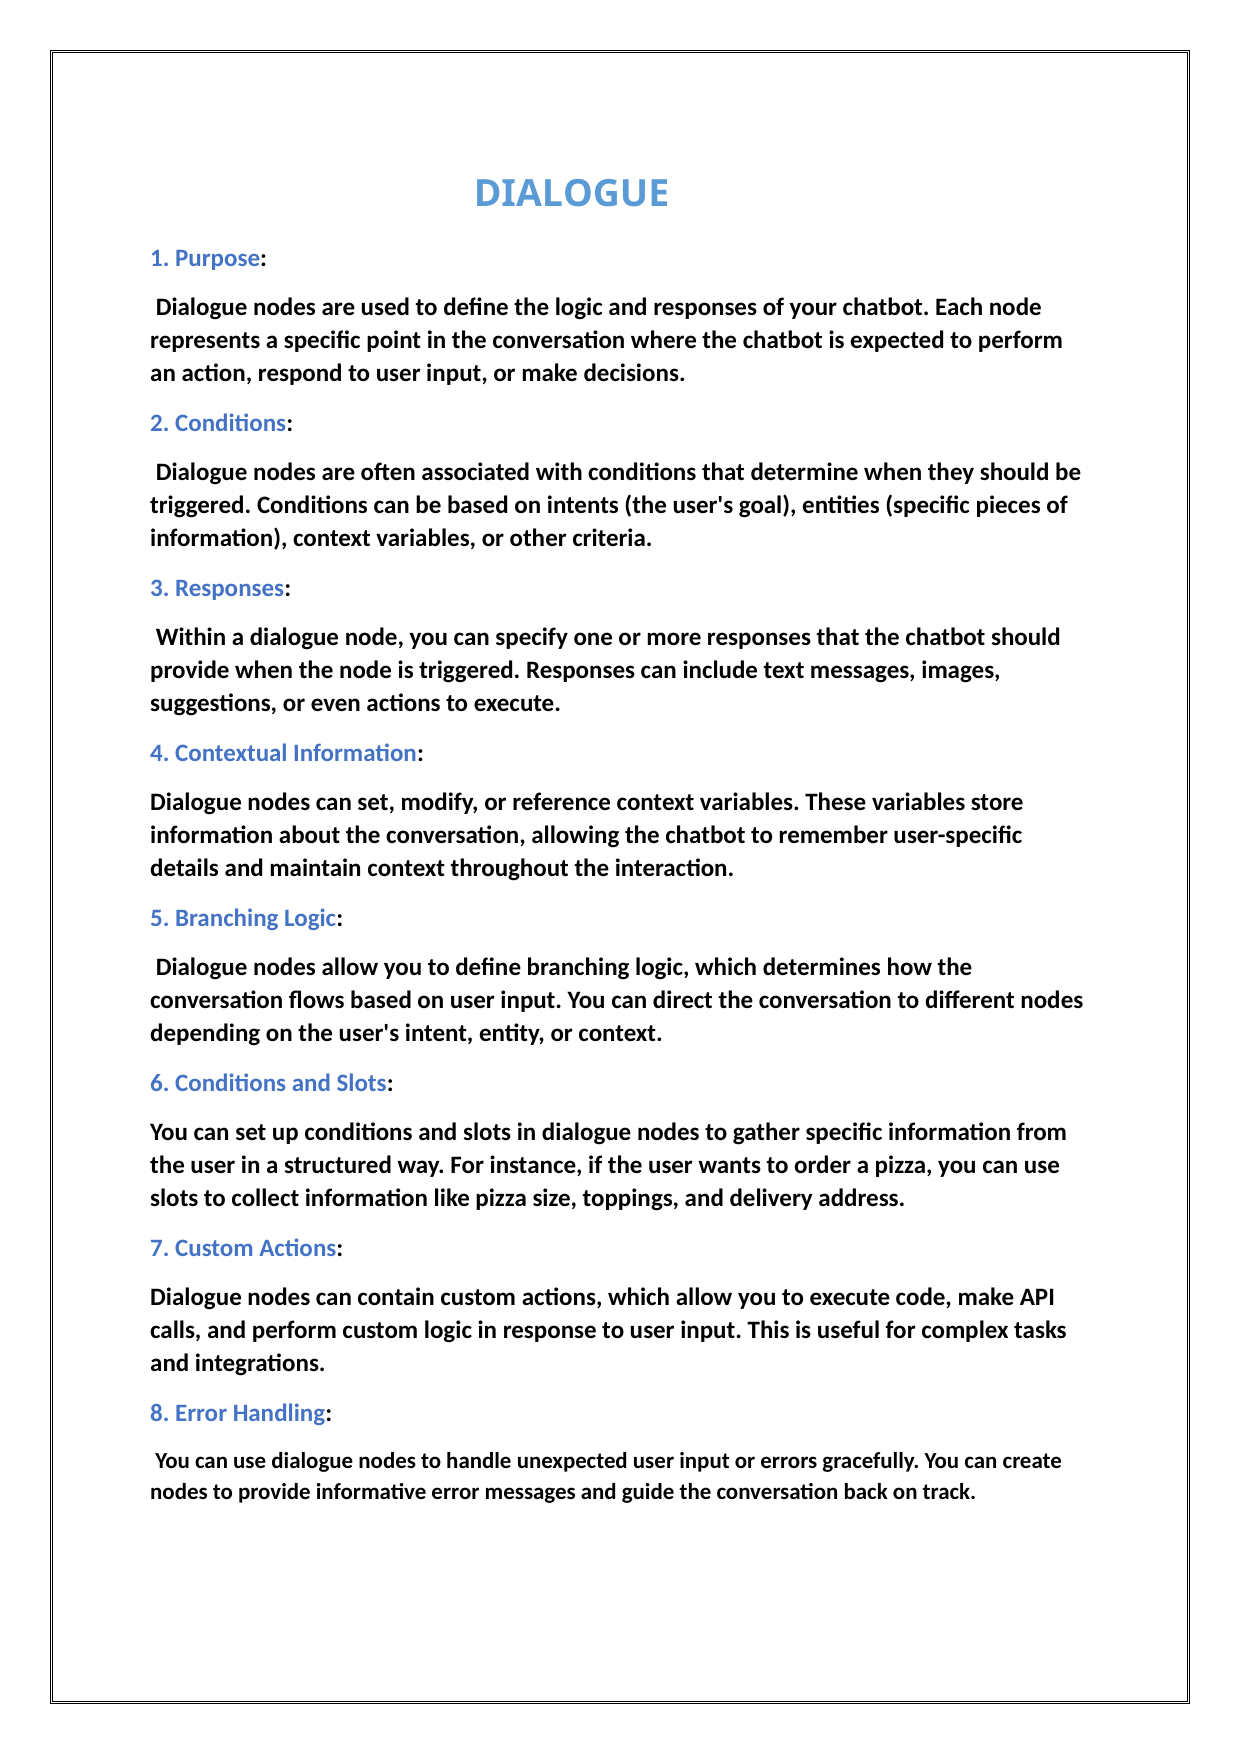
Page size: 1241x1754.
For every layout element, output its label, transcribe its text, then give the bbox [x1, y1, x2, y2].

text 6. Conditions and Slots: [150, 1067, 1090, 1097]
text Dialogue nodes allow you to define branching logic, which determines how the conversation flows based on user input. You can direct the conversation to different nodes depending on the user's intent, entity, or context. [150, 952, 1090, 1048]
text DIALOGUE [150, 167, 993, 218]
text 4. Contextual Information: [150, 737, 1090, 767]
text You can set up conditions and slots in dialogue nodes to gather specific information from the user in a structured way. For instance, if the user wants to order a pizza, you can use slots to collect information like pizza size, toppings, and delivery address. [150, 1117, 1090, 1213]
text 8. Error Handling: [150, 1397, 1090, 1427]
text Dialogue nodes are used to define the logic and responses of your chatbot. Each node represents a specific point in the conversation where the chatbot is expected to perform an action, respond to user input, or make decisions. [150, 292, 1090, 388]
text Dialogue nodes can contain custom actions, which allow you to execute code, make API calls, and perform custom logic in response to user input. This is useful for complex tasks and integrations. [150, 1282, 1090, 1378]
text Dialogue nodes can set, modify, or reference context variables. These variables store information about the conversation, allowing the chatbot to remember user-specific details and maintain context throughout the interaction. [150, 787, 1090, 883]
text 3. Responses: [150, 572, 1090, 602]
text Dialogue nodes are often associated with conditions that determine when they should be triggered. Conditions can be based on intents (the user's goal), entities (specific pieces of information), context variables, or other criteria. [150, 457, 1090, 553]
text 2. Conditions: [150, 407, 1090, 437]
text Within a dialogue node, you can specify one or more responses that the chatbot should provide when the node is triggered. Responses can include text messages, images, suggestions, or even actions to execute. [150, 622, 1090, 718]
text 1. Purpose: [150, 242, 1090, 272]
text 5. Branching Logic: [150, 902, 1090, 932]
text You can use dialogue nodes to handle unexpected user input or errors gracefully. You can create nodes to provide informative error messages and guide the conversation back on track. [150, 1447, 1090, 1505]
text 7. Custom Actions: [150, 1232, 1090, 1262]
